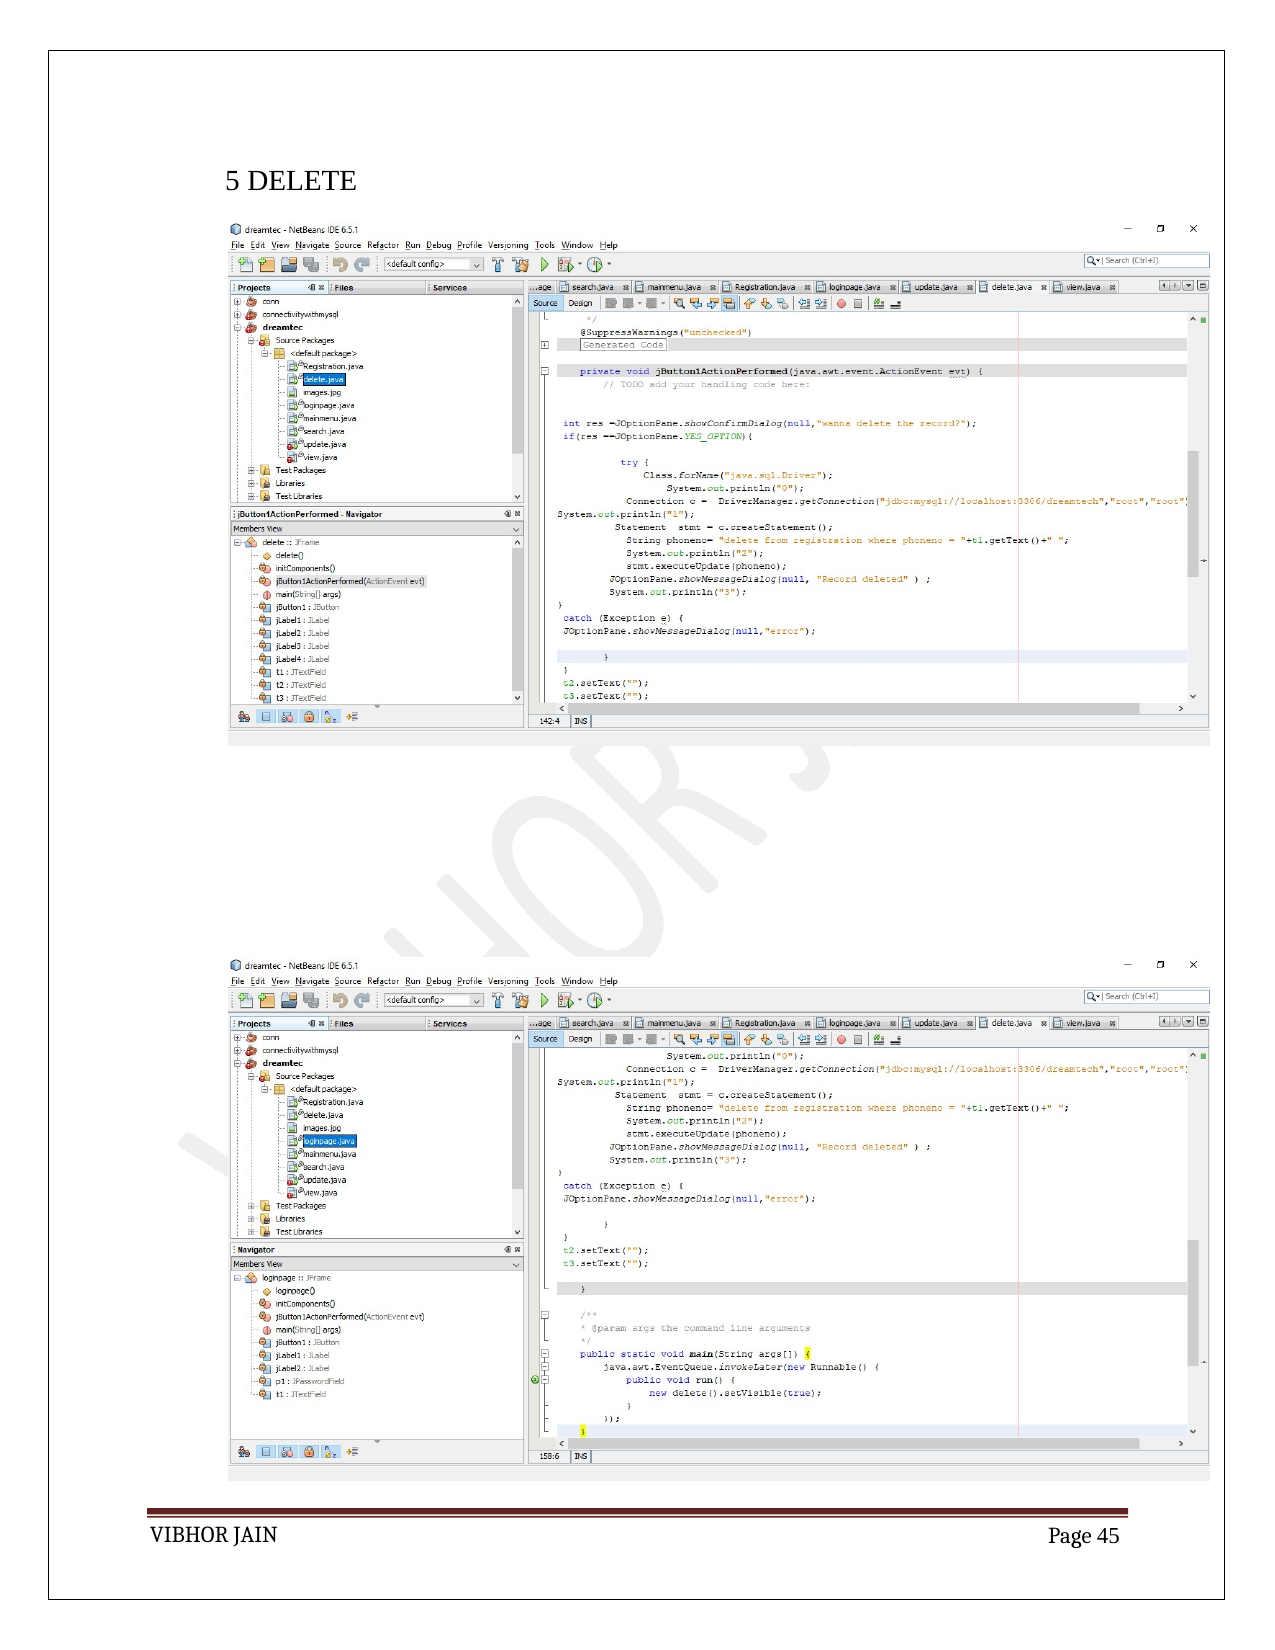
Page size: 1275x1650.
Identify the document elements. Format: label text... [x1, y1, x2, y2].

picture [177, 222, 1211, 1481]
list DELETE [225, 163, 1224, 196]
